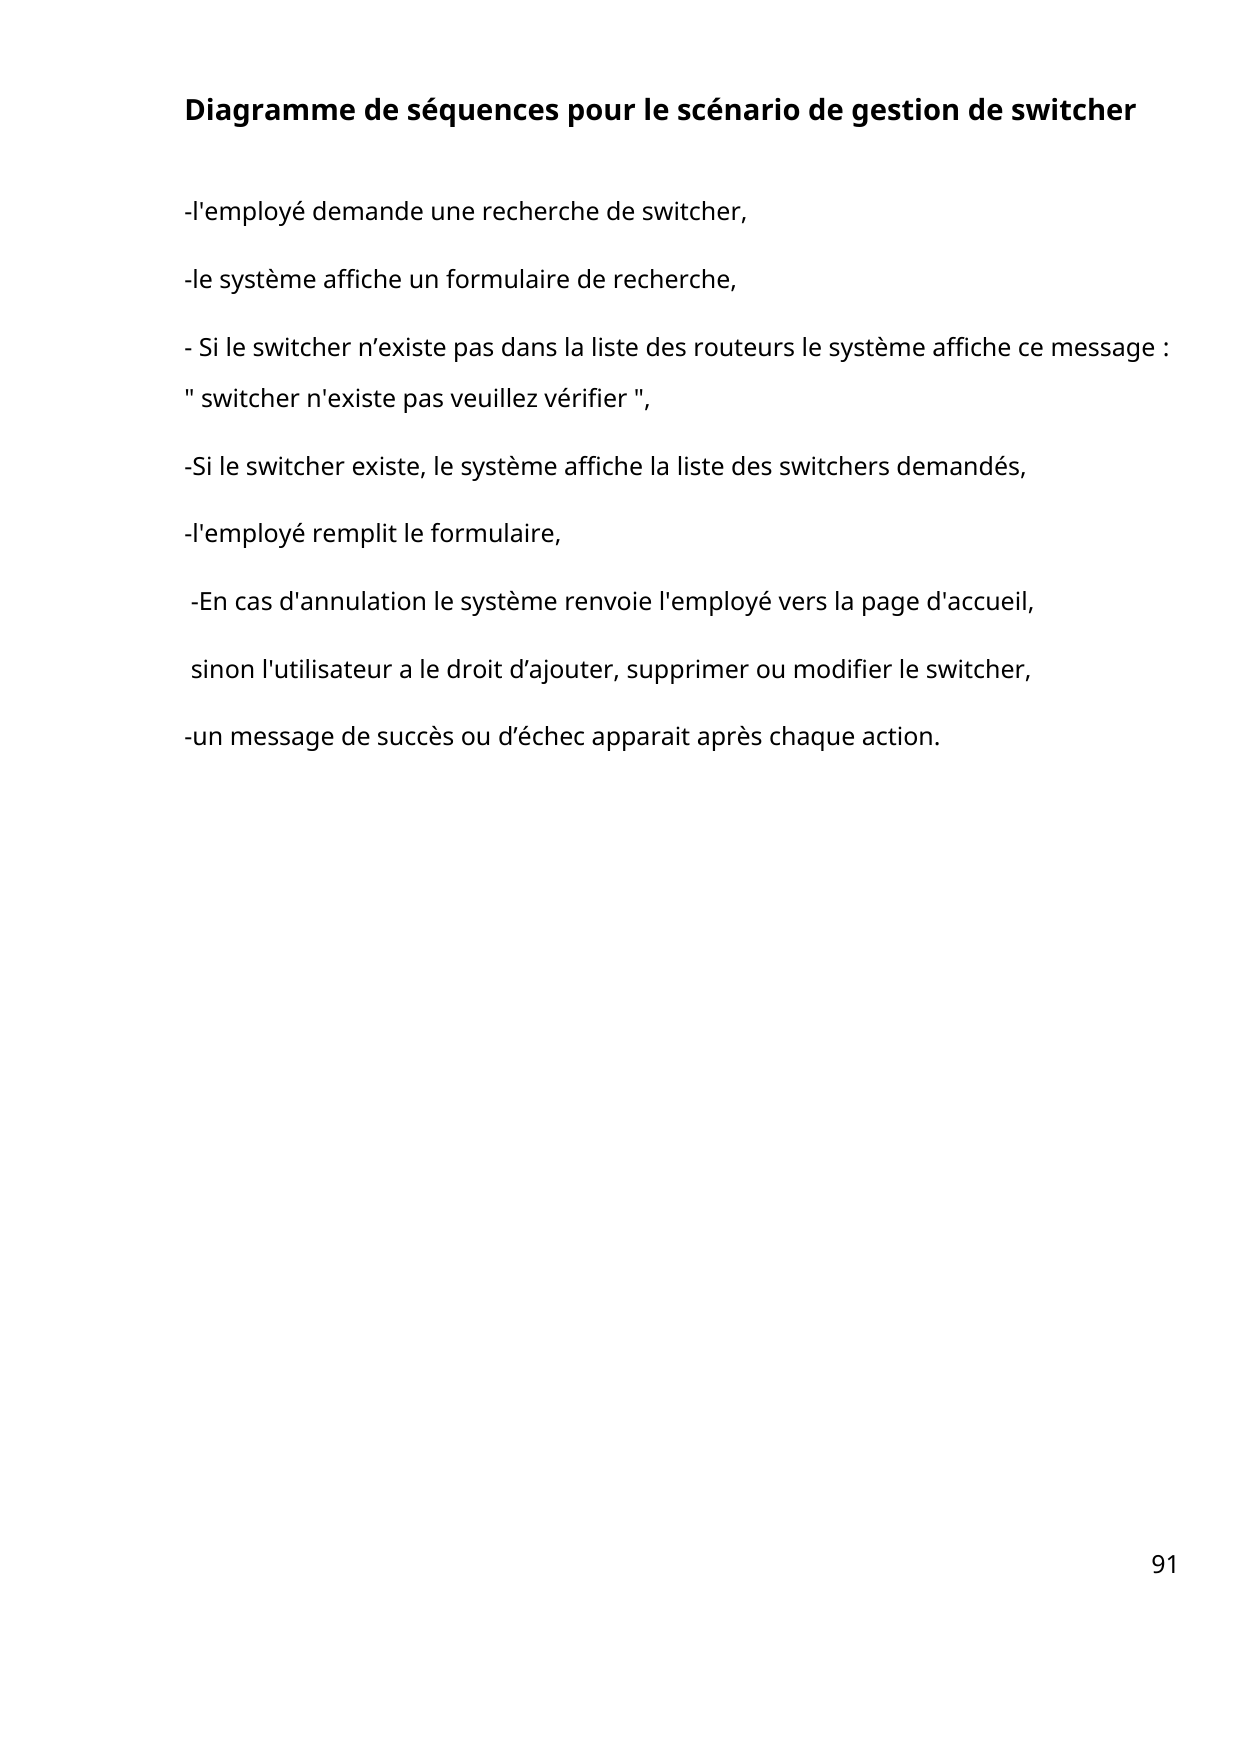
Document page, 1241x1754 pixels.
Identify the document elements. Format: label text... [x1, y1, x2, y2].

text -un message de succès ou d’échec apparait après chaque action. [184, 719, 1180, 753]
text -Si le switcher existe, le système affiche la liste des switchers demandés, [184, 448, 1180, 482]
text - Si le switcher n’existe pas dans la liste des routeurs le système affiche ce message : " switcher n'existe pas veuillez vérifier ", [184, 329, 1180, 414]
text -En cas d'annulation le système renvoie l'employé vers la page d'accueil, [184, 583, 1180, 618]
text Diagramme de séquences pour le scénario de gestion de switcher [184, 89, 1180, 129]
text -l'employé remplit le formulaire, [184, 516, 1180, 550]
text sinon l'utilisateur a le droit d’ajouter, supprimer ou modifier le switcher, [184, 651, 1180, 685]
text -l'employé demande une recherche de switcher, [184, 194, 1180, 228]
text -le système affiche un formulaire de recherche, [184, 262, 1180, 296]
